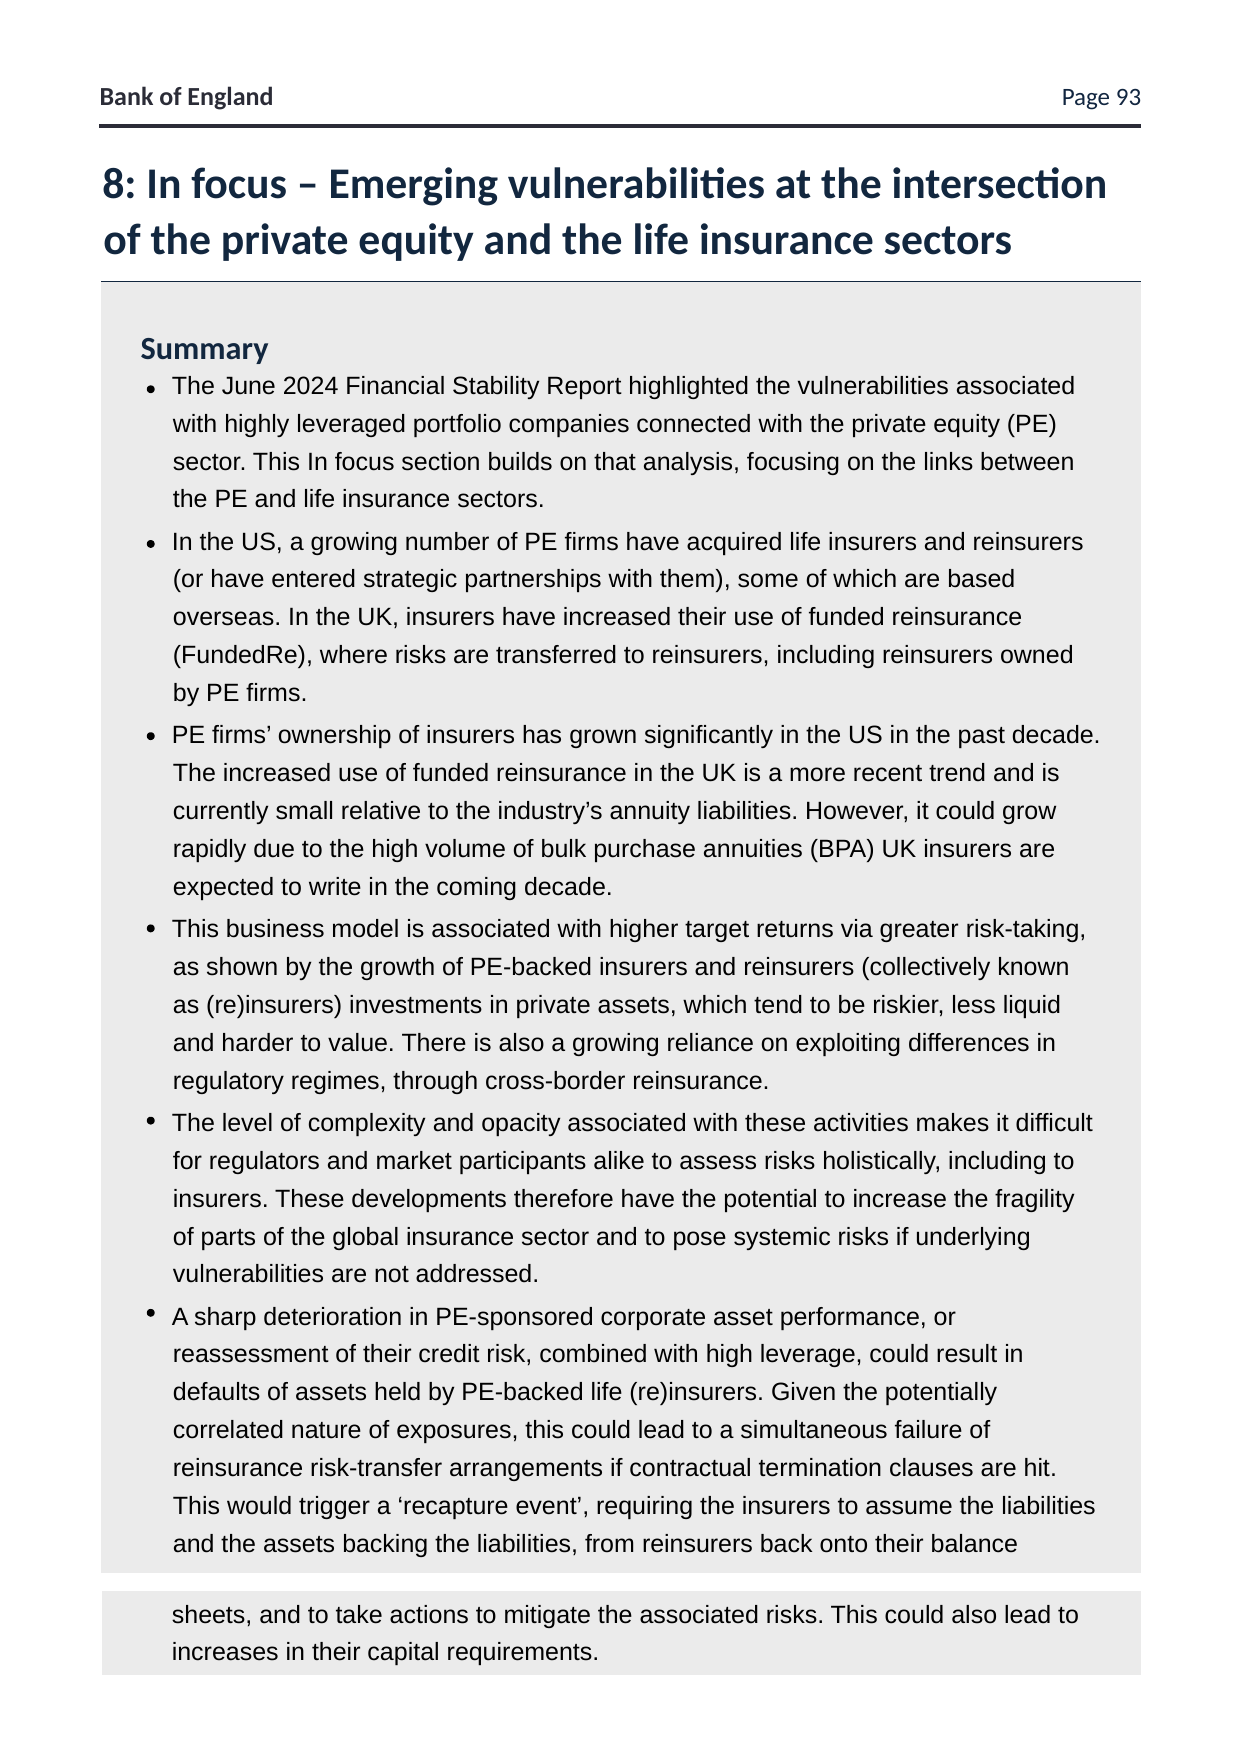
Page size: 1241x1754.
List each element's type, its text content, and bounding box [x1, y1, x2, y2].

text A sharp deterioration in PE-sponsored corporate asset performance, or reassessment of their credit risk, combined with high leverage, could result in defaults of assets held by PE-backed life (re)insurers. Given the potentially correlated nature of exposures, this could lead to a simultaneous failure of reinsurance risk-transfer arrangements if contractual termination clauses are hit. This would trigger a ‘recapture event’, requiring the insurers to assume the liabilities and the assets backing the liabilities, from reinsurers back onto their balance [172, 1302, 1105, 1558]
text This business model is associated with higher target returns via greater risk-taking, as shown by the growth of PE-backed insurers and reinsurers (collectively known as (re)insurers) investments in private assets, which tend to be riskier, less liquid and harder to value. There is also a growing reliance on exploiting differences in regulatory regimes, through cross-border reinsurance. [172, 914, 1096, 1094]
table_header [102, 1591, 1141, 1675]
text PE firms’ ownership of insurers has grown significantly in the US in the past decade. The increased use of funded reinsurance in the UK is a more recent trend and is currently small relative to the industry’s annuity liabilities. However, it could grow rapidly due to the high volume of bulk purchase annuities (BPA) UK insurers are expected to write in the coming decade. [172, 720, 1131, 901]
subtitle Summary [140, 328, 1135, 367]
text The June 2024 Financial Stability Report highlighted the vulnerabilities associated with highly leveraged portfolio companies connected with the private equity (PE) sector. This In focus section builds on that analysis, focusing on the links between the PE and life insurance sectors. [172, 371, 1110, 513]
text In the US, a growing number of PE firms have acquired life insurers and reinsurers (or have entered strategic partnerships with them), some of which are based overseas. In the UK, insurers have increased their use of funded reinsurance (FundedRe), where risks are transferred to reinsurers, including reinsurers owned by PE firms. [172, 527, 1101, 707]
subtitle 8: In focus – Emerging vulnerabilities at the intersection of the private equity and the life insurance sectors [102, 156, 1142, 266]
text The level of complexity and opacity associated with these activities makes it difficult for regulators and market participants alike to assess risks holistically, including to insurers. These developments therefore have the potential to increase the fragility of parts of the global insurance sector and to pose systemic risks if underlying vulnerabilities are not addressed. [172, 1108, 1096, 1288]
